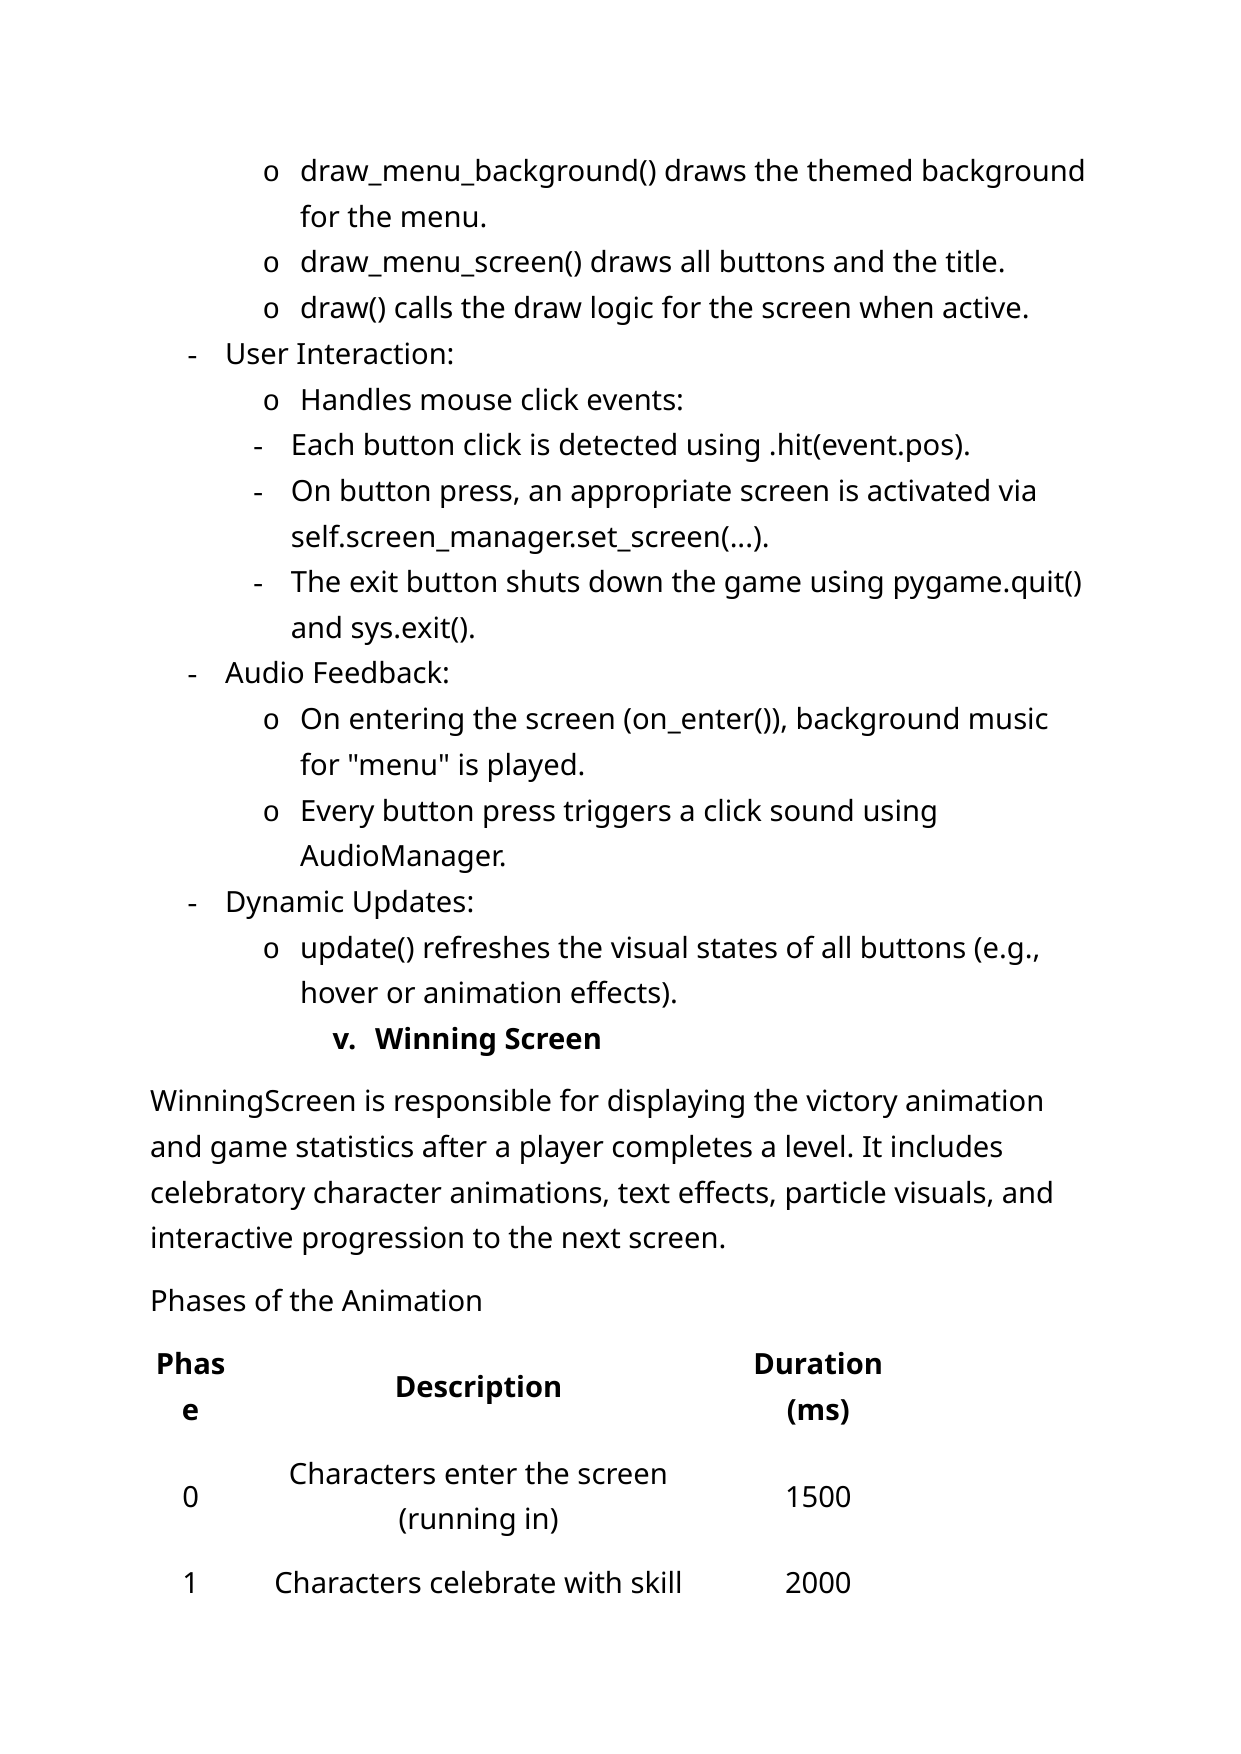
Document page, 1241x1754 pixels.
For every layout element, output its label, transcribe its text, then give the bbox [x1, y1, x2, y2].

table_header Description [231, 1342, 726, 1451]
list On button press, an appropriate screen is activated via self.screen_manager.set_screen(...). [253, 470, 1090, 556]
list Winning Screen [356, 1018, 1090, 1058]
list User Interaction: [187, 333, 1090, 373]
text Phases of the Animation [150, 1280, 1090, 1319]
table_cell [231, 1561, 726, 1604]
list Handles mouse click events: [262, 379, 1090, 419]
table_cell 0 [150, 1451, 231, 1561]
list Every button press triggers a click sound using AudioManager. [262, 790, 1090, 875]
list draw_menu_screen() draws all buttons and the title. [262, 241, 1090, 281]
list Dynamic Updates: [187, 881, 1090, 921]
list On entering the screen (on_enter()), background music for "menu" is played. [262, 698, 1090, 784]
table_header Phase [150, 1342, 231, 1451]
list update() refreshes the visual states of all buttons (e.g., hover or animation effects). [262, 927, 1090, 1012]
table_cell 1 [150, 1561, 231, 1604]
list Audio Feedback: [187, 653, 1090, 692]
list draw_menu_background() draws the themed background for the menu. [262, 150, 1090, 236]
table_header Duration (ms) [726, 1342, 910, 1451]
list Each button click is detected using .hit(event.pos). [253, 424, 1090, 464]
text WinningScreen is responsible for displaying the victory animation and game statistics after a player completes a level. It includes celebratory character animations, text effects, particle visuals, and interactive progression to the next screen. [150, 1081, 1090, 1257]
list The exit button shuts down the game using pygame.quit() and sys.exit(). [253, 561, 1090, 647]
table_cell Characters enter the screen (running in) [231, 1451, 726, 1561]
list draw() calls the draw logic for the screen when active. [262, 287, 1090, 327]
table_cell 1500 [726, 1451, 910, 1561]
table_cell 2000 [726, 1561, 910, 1604]
